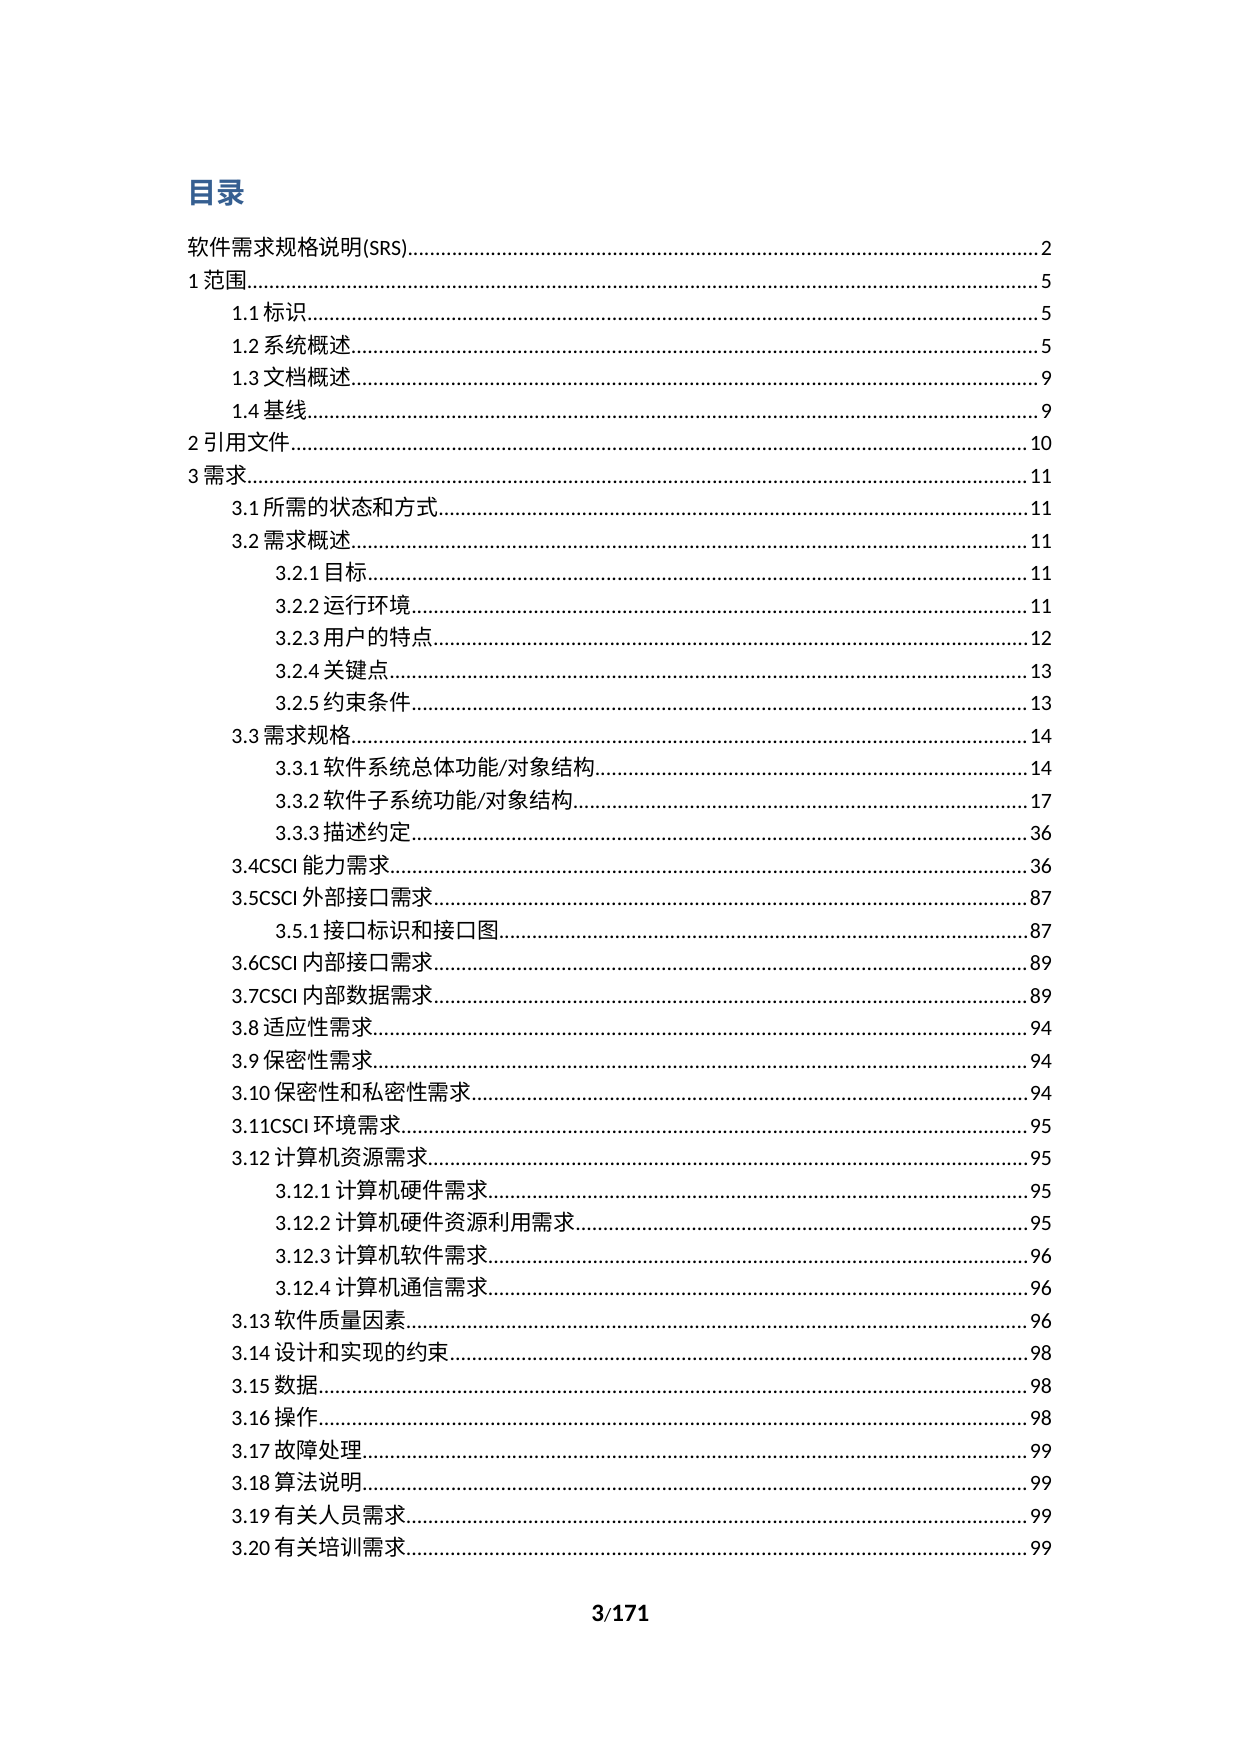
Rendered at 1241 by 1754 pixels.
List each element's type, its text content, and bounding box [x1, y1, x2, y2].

text 2引用文件 10 [187, 425, 1053, 457]
text 3.3.1软件系统总体功能/对象结构 14 [275, 750, 1053, 782]
text 3.8适应性需求 94 [231, 1010, 1053, 1042]
text 3.1所需的状态和方式 11 [231, 490, 1053, 522]
text 3.20有关培训需求 99 [231, 1530, 1053, 1562]
text 1.2系统概述 5 [231, 327, 1053, 360]
text 3.2.4关键点 13 [275, 652, 1053, 685]
text 3.3需求规格 14 [231, 717, 1053, 750]
text 3.19有关人员需求 99 [231, 1497, 1053, 1530]
text 1.4基线 9 [231, 392, 1053, 425]
text 3.2.1目标 11 [275, 555, 1053, 587]
text 3.6CSCI内部接口需求 89 [231, 945, 1053, 977]
text 3需求 11 [187, 457, 1053, 490]
text 3.14设计和实现的约束 98 [231, 1335, 1053, 1367]
text 3.3.2软件子系统功能/对象结构 17 [275, 782, 1053, 815]
text 3.9保密性需求 94 [231, 1042, 1053, 1075]
text 1.3文档概述 9 [231, 360, 1053, 392]
text 3.12.4计算机通信需求 96 [275, 1270, 1053, 1302]
text 3.13软件质量因素 96 [231, 1302, 1053, 1335]
text 3.2.3用户的特点 12 [275, 620, 1053, 652]
text 3.2.2运行环境 11 [275, 587, 1053, 620]
text 3.4CSCI能力需求 36 [231, 847, 1053, 880]
subtitle 目录 [187, 158, 1053, 223]
text 软件需求规格说明(SRS) 2 [187, 230, 1053, 262]
text 3.17故障处理 99 [231, 1432, 1053, 1465]
text 3.18算法说明 99 [231, 1465, 1053, 1497]
text 3.12计算机资源需求 95 [231, 1140, 1053, 1172]
text 3.2.5约束条件 13 [275, 685, 1053, 717]
text 1.1标识 5 [231, 295, 1053, 327]
text 3.15数据 98 [231, 1367, 1053, 1400]
text 3.5CSCI外部接口需求 87 [231, 880, 1053, 912]
text 3.10保密性和私密性需求 94 [231, 1075, 1053, 1107]
text 1范围 5 [187, 262, 1053, 295]
text 3.2需求概述 11 [231, 522, 1053, 555]
text 3.12.1计算机硬件需求 95 [275, 1172, 1053, 1205]
text 3.11CSCI环境需求 95 [231, 1107, 1053, 1140]
text 3.5.1接口标识和接口图 87 [275, 912, 1053, 945]
text 3.7CSCI内部数据需求 89 [231, 977, 1053, 1010]
text 3.3.3描述约定 36 [275, 815, 1053, 847]
text 3.16操作 98 [231, 1400, 1053, 1432]
text 3.12.3计算机软件需求 96 [275, 1237, 1053, 1270]
text 3.12.2计算机硬件资源利用需求 95 [275, 1205, 1053, 1237]
